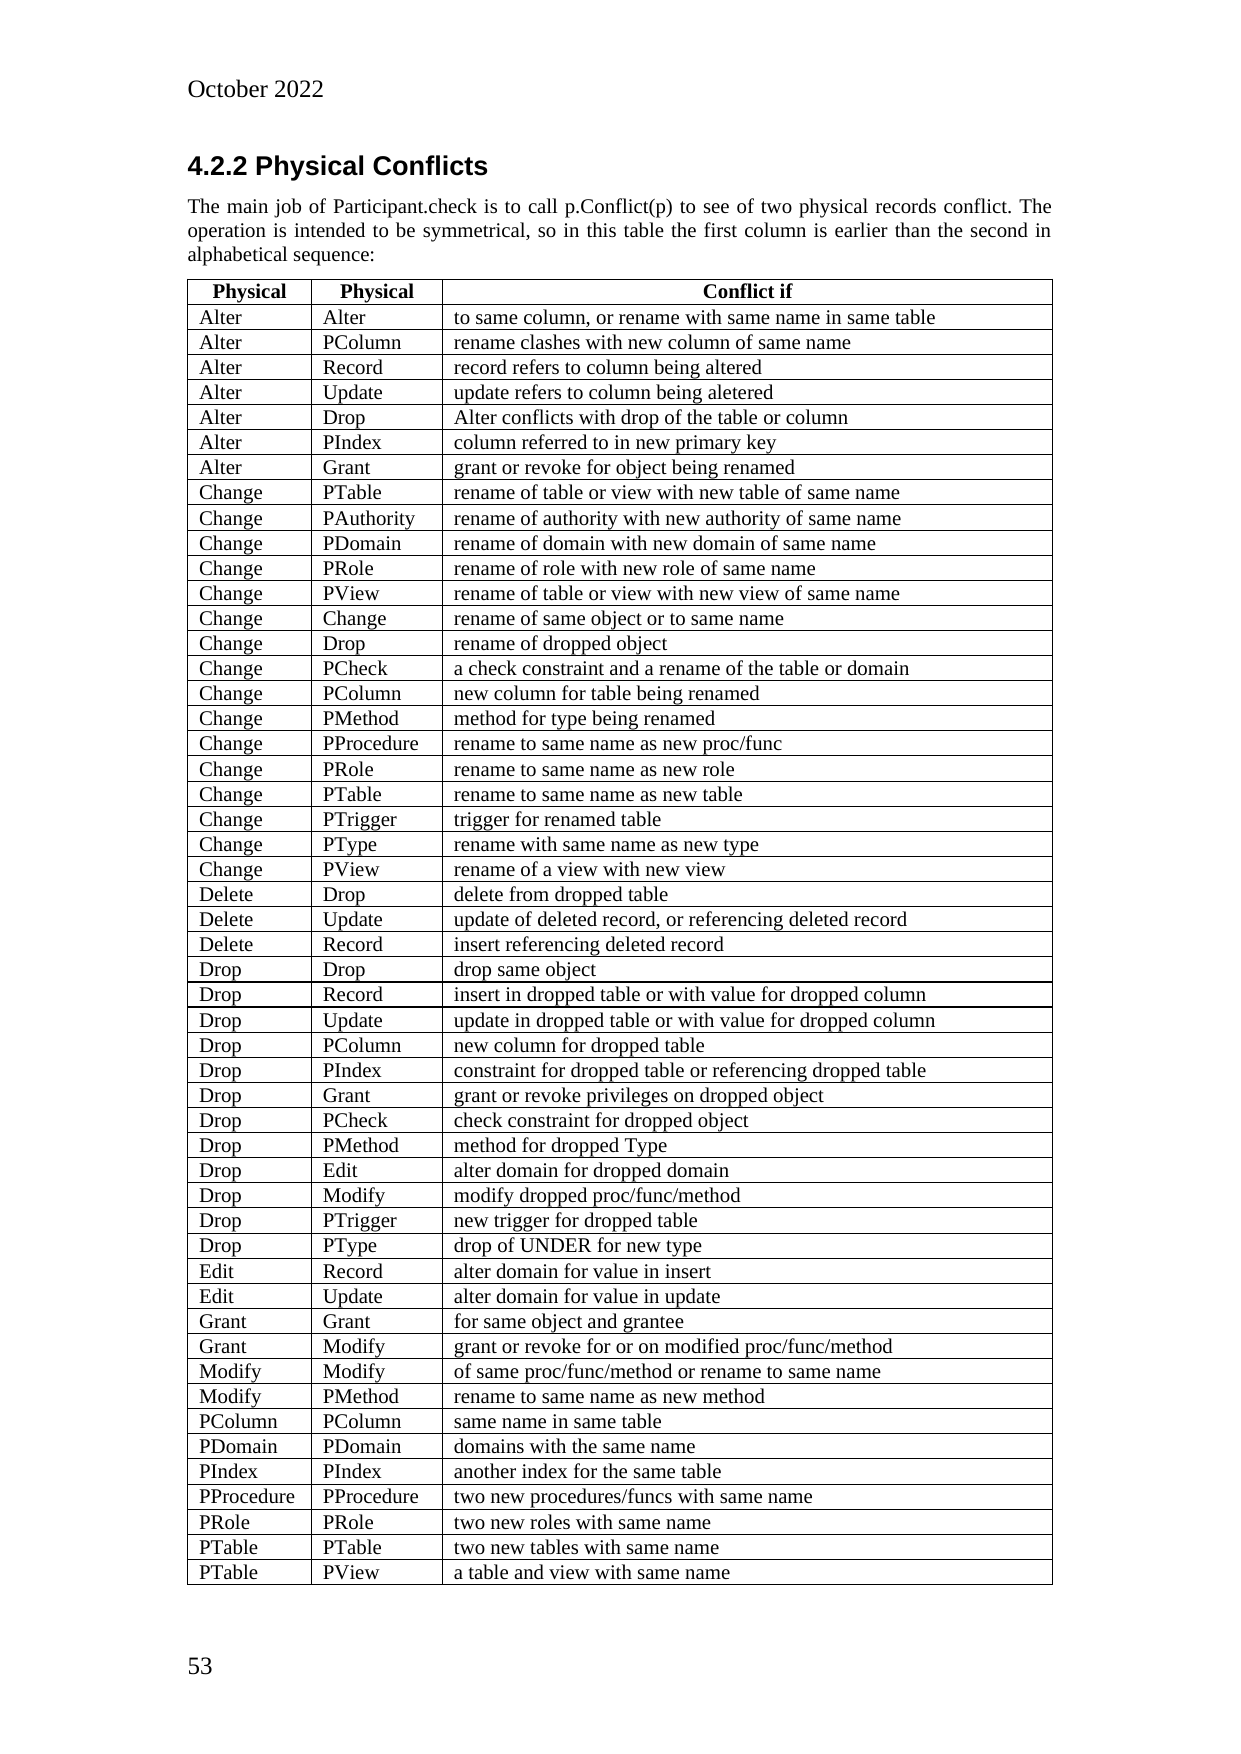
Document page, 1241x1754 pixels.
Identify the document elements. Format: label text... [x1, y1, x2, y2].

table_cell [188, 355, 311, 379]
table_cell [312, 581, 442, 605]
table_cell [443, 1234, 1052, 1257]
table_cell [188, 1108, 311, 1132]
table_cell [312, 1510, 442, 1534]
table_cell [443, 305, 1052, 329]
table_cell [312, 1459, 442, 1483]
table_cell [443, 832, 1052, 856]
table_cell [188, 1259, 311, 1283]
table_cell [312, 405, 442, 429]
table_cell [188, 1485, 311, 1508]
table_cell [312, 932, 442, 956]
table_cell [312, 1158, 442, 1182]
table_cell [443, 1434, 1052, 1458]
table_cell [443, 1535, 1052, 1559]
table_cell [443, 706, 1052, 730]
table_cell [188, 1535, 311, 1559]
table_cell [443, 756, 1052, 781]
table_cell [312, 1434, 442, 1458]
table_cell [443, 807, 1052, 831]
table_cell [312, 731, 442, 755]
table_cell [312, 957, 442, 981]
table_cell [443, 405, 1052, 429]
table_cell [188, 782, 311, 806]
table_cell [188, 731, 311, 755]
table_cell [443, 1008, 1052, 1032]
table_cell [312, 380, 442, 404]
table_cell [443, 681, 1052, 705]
text The main job of Participant.check is to call p.Conflict(p) to see of two physical records conflict. The operation is intended to be symmetrical, so in this table the first column is earlier than the second in alphabetical sequence: [187, 194, 1053, 266]
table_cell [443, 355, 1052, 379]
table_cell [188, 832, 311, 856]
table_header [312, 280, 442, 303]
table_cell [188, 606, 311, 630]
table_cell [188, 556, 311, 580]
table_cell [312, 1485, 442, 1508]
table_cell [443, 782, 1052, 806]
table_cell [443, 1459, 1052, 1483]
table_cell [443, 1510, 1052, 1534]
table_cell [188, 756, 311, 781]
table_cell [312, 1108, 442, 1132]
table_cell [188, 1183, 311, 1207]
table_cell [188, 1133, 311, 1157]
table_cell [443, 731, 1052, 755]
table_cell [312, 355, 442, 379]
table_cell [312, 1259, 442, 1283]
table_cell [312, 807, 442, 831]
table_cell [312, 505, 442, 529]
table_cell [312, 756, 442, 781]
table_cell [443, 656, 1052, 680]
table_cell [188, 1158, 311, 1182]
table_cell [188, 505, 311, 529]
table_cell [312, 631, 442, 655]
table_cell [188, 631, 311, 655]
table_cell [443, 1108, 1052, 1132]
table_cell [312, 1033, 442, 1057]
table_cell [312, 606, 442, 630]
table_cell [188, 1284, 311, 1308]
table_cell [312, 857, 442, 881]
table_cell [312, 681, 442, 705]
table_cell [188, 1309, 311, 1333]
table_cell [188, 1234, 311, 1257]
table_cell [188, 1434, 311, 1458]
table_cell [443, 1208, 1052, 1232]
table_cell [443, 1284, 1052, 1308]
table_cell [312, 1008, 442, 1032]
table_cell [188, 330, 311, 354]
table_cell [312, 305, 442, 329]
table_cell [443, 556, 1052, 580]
subtitle 4.2.2 Physical Conflicts [187, 150, 1053, 181]
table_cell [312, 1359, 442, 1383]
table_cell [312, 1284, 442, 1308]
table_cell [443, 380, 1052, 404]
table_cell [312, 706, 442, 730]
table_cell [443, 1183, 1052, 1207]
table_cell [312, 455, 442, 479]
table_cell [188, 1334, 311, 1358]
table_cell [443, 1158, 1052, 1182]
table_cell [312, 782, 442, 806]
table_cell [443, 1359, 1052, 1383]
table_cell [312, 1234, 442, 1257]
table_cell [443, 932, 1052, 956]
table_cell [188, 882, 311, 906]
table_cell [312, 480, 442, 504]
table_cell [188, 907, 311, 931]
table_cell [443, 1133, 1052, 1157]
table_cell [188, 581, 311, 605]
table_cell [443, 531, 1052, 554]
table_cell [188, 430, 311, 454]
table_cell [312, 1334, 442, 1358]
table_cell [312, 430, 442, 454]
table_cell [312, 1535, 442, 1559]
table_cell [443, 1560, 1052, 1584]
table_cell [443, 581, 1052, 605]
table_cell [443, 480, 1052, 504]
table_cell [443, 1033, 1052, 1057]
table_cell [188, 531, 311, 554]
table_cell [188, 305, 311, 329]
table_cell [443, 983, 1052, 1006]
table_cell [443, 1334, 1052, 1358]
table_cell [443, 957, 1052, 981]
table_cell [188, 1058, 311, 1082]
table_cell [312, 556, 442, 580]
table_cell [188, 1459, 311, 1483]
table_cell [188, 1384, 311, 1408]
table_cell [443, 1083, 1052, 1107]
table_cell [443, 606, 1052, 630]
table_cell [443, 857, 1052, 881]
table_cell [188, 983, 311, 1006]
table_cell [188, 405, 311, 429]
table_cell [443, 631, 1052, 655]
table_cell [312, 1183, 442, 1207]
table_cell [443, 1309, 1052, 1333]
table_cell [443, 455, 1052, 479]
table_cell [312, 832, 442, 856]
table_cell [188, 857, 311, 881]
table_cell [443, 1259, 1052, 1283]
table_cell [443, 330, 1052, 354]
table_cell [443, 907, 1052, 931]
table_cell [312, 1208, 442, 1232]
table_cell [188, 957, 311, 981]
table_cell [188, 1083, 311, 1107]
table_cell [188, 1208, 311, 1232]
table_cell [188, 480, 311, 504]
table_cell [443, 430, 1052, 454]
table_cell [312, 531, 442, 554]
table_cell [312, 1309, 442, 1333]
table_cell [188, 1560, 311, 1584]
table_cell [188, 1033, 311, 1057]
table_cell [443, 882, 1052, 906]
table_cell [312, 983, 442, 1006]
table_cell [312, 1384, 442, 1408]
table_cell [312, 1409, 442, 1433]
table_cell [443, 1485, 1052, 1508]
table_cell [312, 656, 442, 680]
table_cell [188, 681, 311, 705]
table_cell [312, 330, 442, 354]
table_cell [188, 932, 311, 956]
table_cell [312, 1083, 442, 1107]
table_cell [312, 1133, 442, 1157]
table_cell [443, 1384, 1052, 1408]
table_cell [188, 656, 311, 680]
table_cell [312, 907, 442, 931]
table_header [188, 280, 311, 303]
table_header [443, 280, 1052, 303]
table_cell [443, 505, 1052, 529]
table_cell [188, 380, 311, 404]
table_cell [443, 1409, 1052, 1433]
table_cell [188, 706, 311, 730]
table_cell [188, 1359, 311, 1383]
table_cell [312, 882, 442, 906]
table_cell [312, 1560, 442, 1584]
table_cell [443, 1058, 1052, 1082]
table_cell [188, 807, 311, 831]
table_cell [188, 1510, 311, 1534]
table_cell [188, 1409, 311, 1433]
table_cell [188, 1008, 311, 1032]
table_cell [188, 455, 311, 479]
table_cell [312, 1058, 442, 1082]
